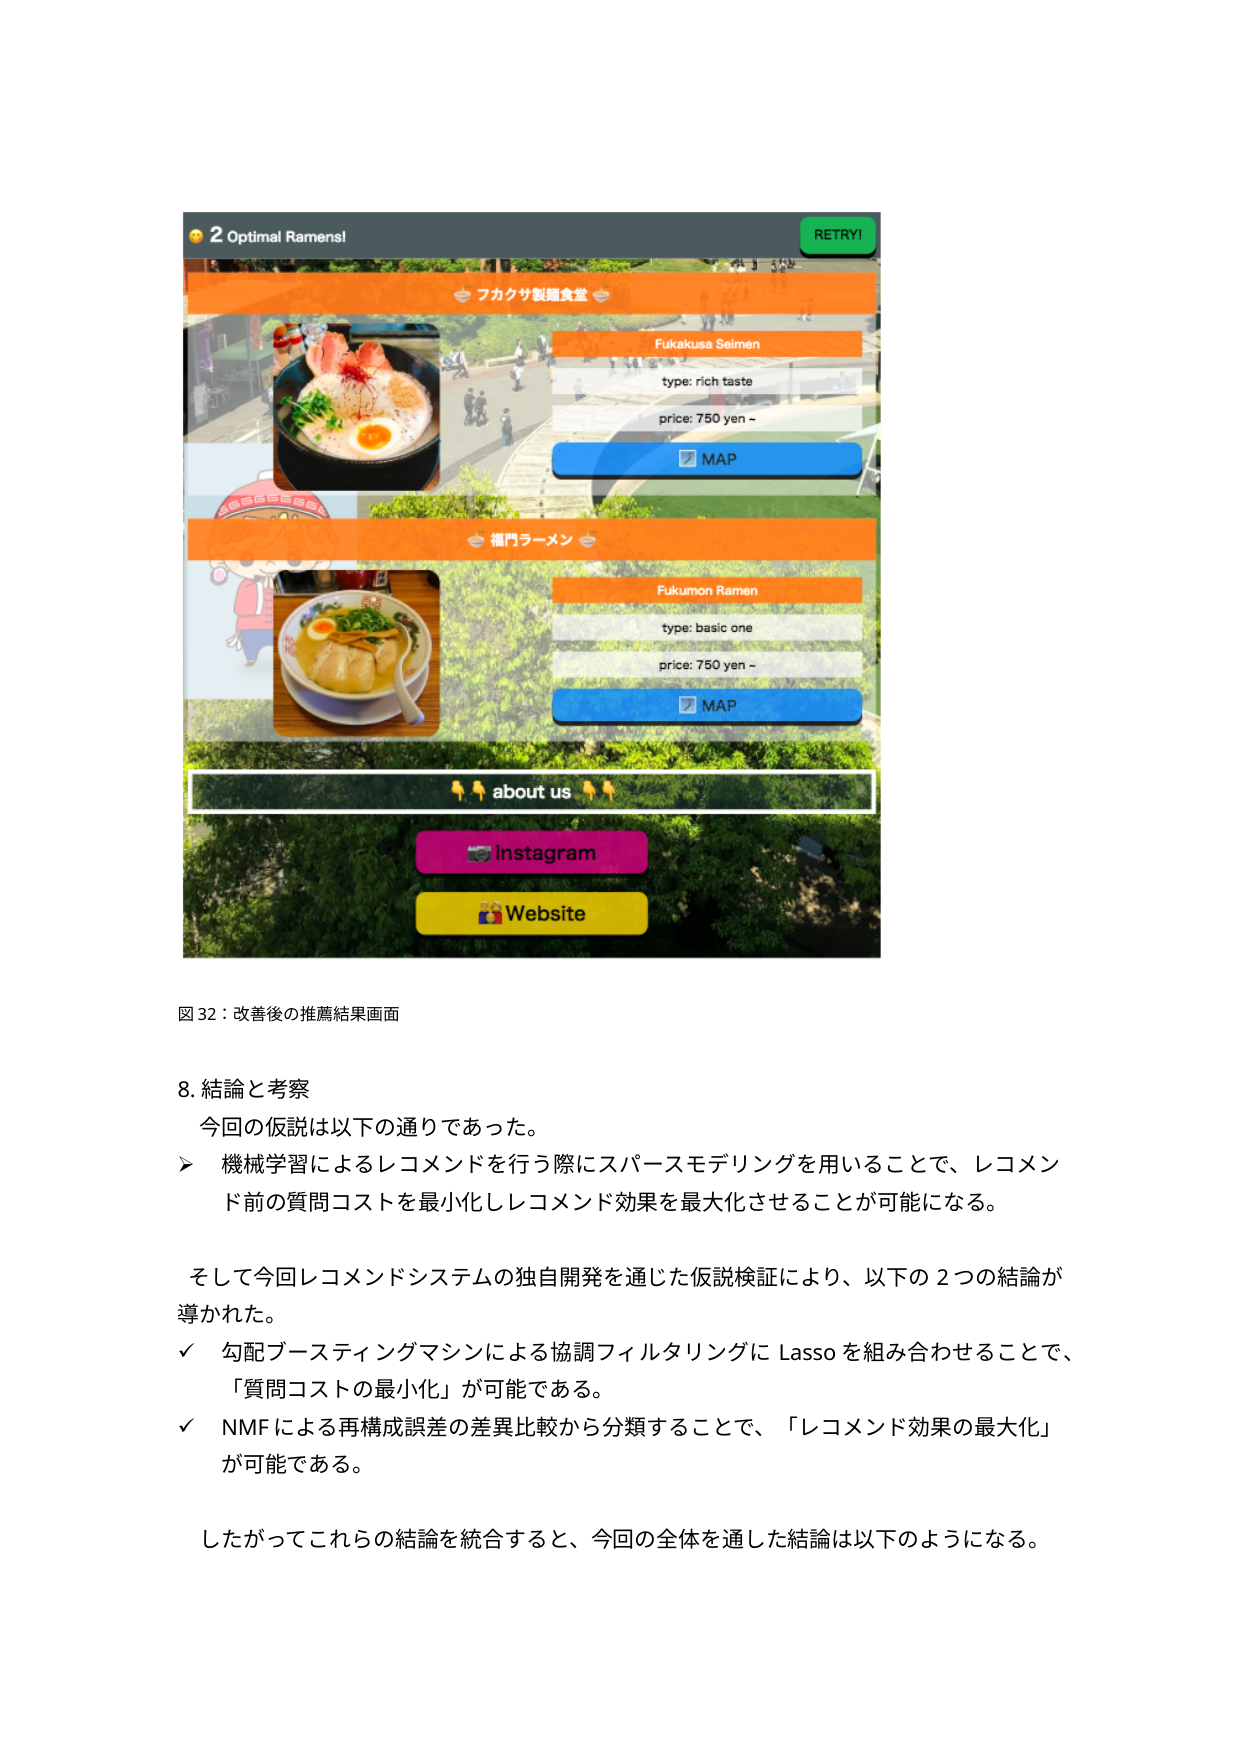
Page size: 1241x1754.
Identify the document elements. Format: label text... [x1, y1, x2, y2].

text 8. 結論と考察 [177, 1069, 1063, 1107]
list NMFによる再構成誤差の差異比較から分類することで、「レコメンド効果の最大化」が可能である。 [177, 1407, 1063, 1482]
text 図32：改善後の推薦結果画面 [177, 994, 1063, 1032]
text そして今回レコメンドシステムの独自開発を通じた仮説検証により、以下の2つの結論が導かれた。 [177, 1257, 1063, 1332]
picture [177, 206, 887, 964]
list 勾配ブースティングマシンによる協調フィルタリングにLassoを組み合わせることで、「質問コストの最小化」が可能である。 [177, 1332, 1063, 1407]
text したがってこれらの結論を統合すると、今回の全体を通した結論は以下のようになる。 [177, 1519, 1063, 1557]
text 今回の仮説は以下の通りであった。 [177, 1107, 1063, 1144]
list 機械学習によるレコメンドを行う際にスパースモデリングを用いることで、レコメンド前の質問コストを最小化しレコメンド効果を最大化させることが可能になる。 [177, 1144, 1063, 1219]
